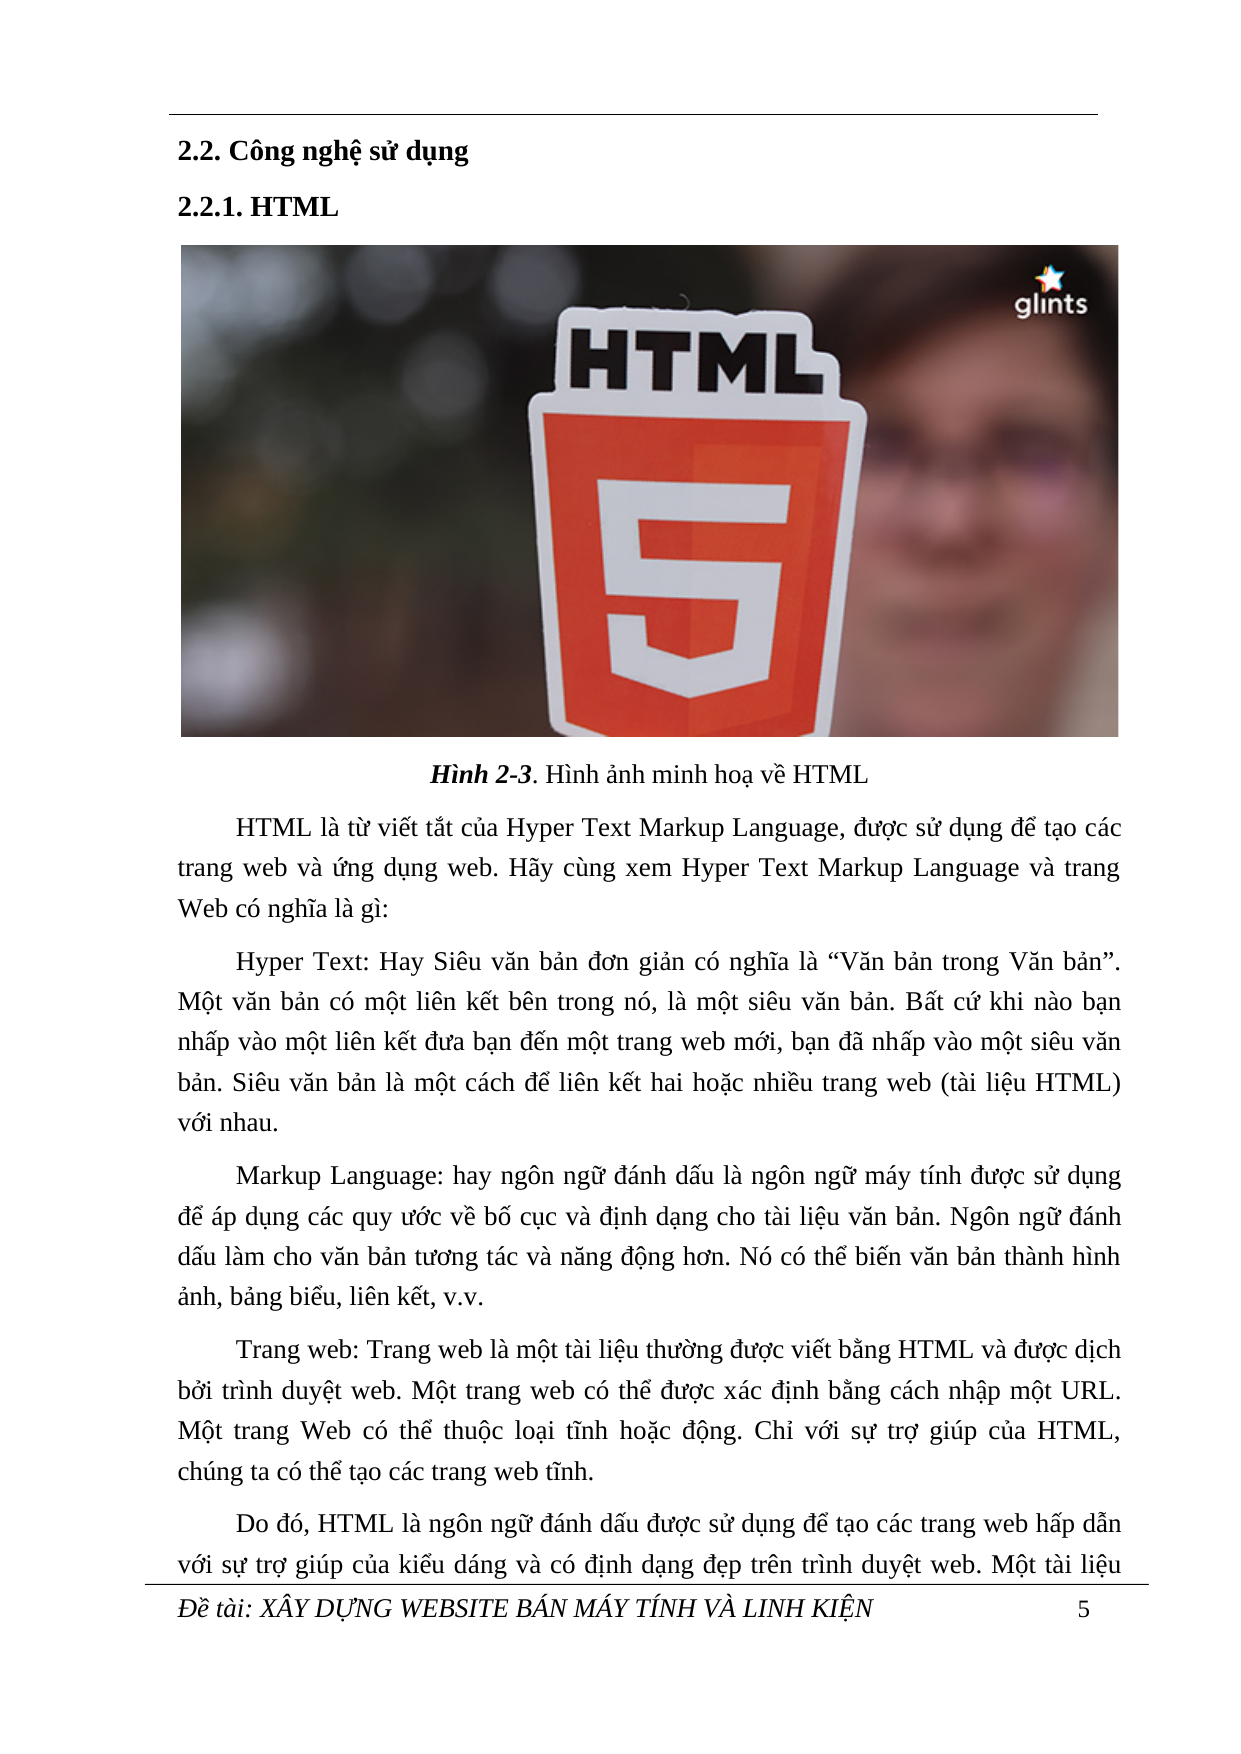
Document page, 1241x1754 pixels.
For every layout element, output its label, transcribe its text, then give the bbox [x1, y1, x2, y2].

text HTML là từ viết tắt của Hyper Text Markup Language, được sử dụng để tạo các trang web và ứng dụng web. Hãy cùng xem Hyper Text Markup Language và trang Web có nghĩa là gì: [177, 811, 1122, 923]
text Trang web: Trang web là một tài liệu thường được viết bằng HTML và được dịch bởi trình duyệt web. Một trang web có thể được xác định bằng cách nhập một URL. Một trang Web có thể thuộc loại tĩnh hoặc động. Chỉ với sự trợ giúp của HTML, chúng ta có thể tạo các trang web tĩnh. [177, 1333, 1122, 1486]
subtitle Công nghệ sử dụng [177, 133, 1122, 167]
text Hyper Text: Hay Siêu văn bản đơn giản có nghĩa là “Văn bản trong Văn bản”. Một văn bản có một liên kết bên trong nó, là một siêu văn bản. Bất cứ khi nào bạn nhấp vào một liên kết đưa bạn đến một trang web mới, bạn đã nhấp vào một siêu văn bản. Siêu văn bản là một cách để liên kết hai hoặc nhiều trang web (tài liệu HTML) với nhau. [177, 944, 1122, 1137]
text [177, 1507, 1122, 1579]
subtitle HTML [177, 189, 1122, 223]
picture [181, 245, 1119, 737]
text Hình 2-3. Hình ảnh minh hoạ về HTML [177, 758, 1122, 789]
text Markup Language: hay ngôn ngữ đánh dấu là ngôn ngữ máy tính được sử dụng để áp dụng các quy ước về bố cục và định dạng cho tài liệu văn bản. Ngôn ngữ đánh dấu làm cho văn bản tương tác và năng động hơn. Nó có thể biến văn bản thành hình ảnh, bảng biểu, liên kết, v.v. [177, 1159, 1122, 1312]
